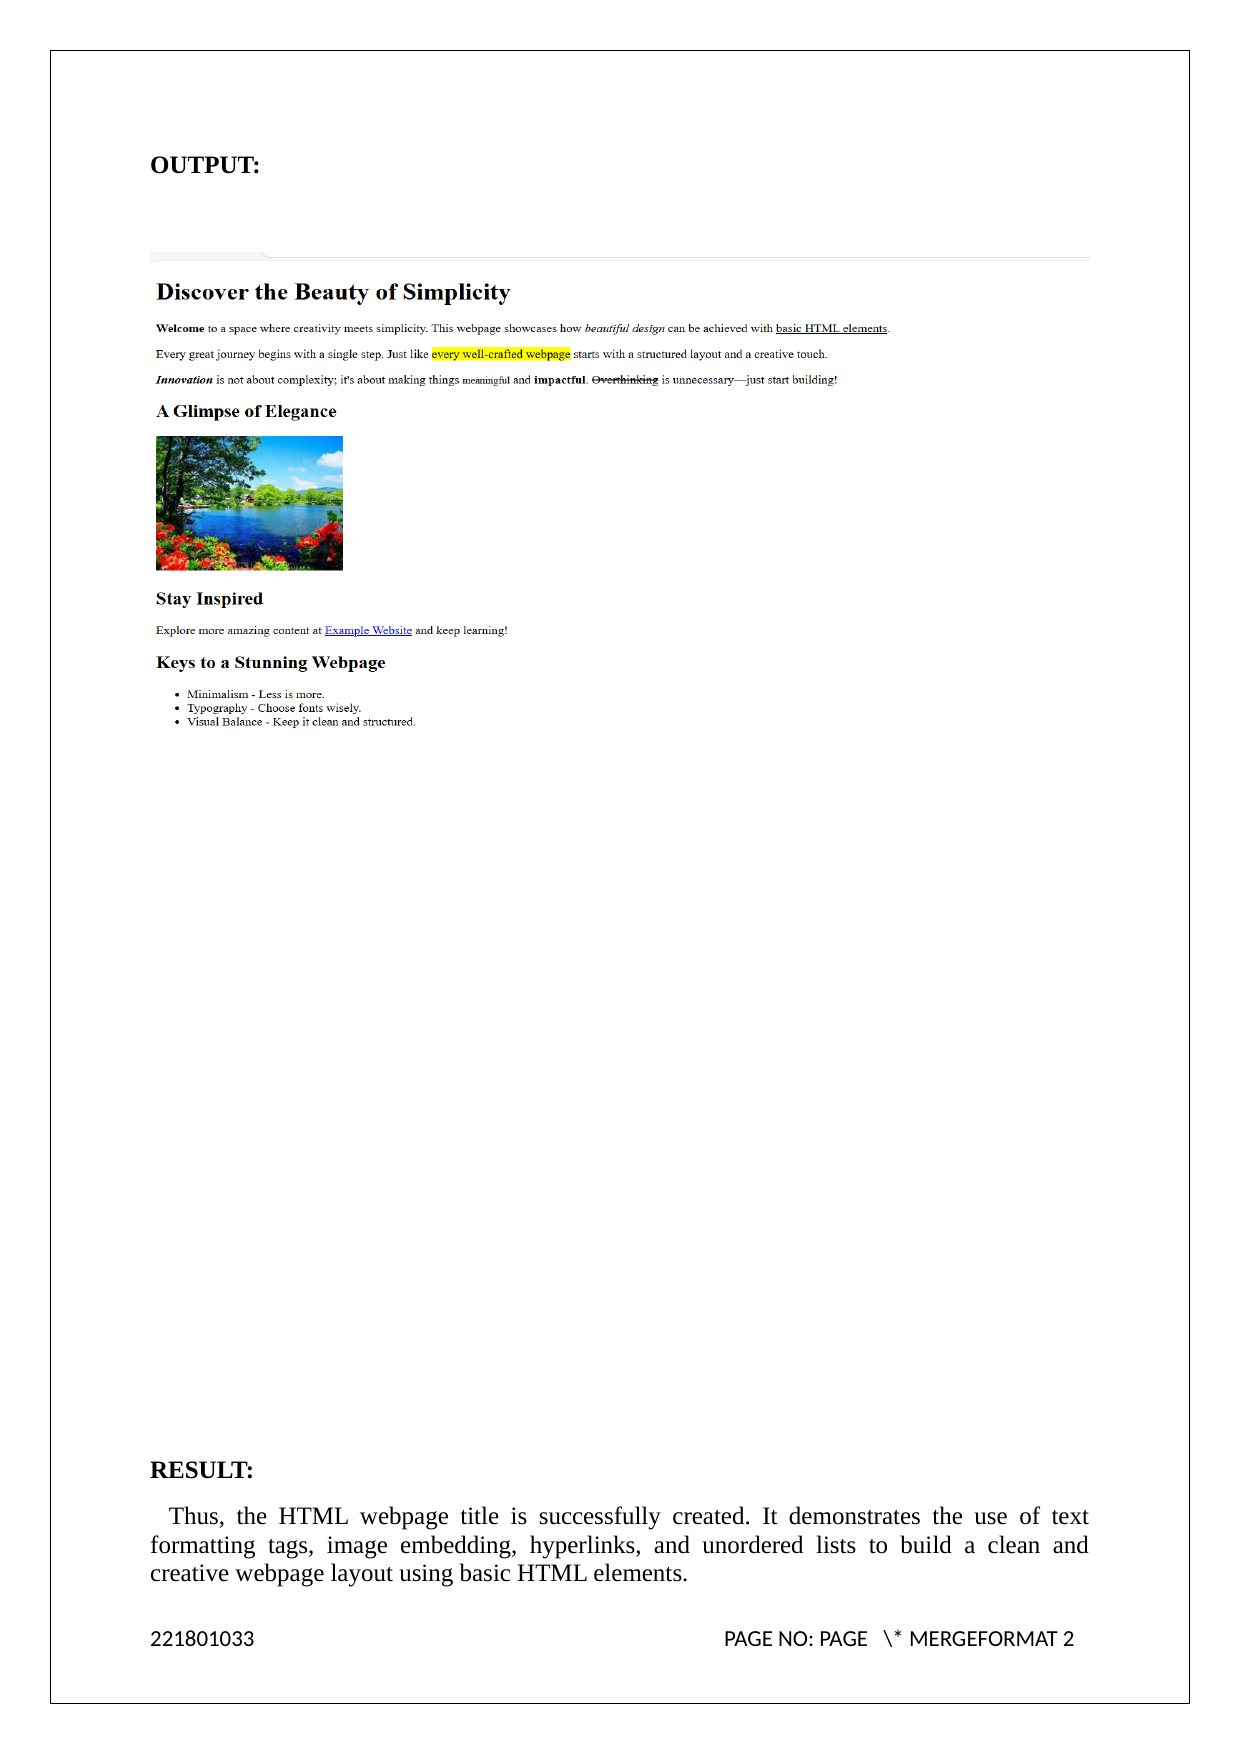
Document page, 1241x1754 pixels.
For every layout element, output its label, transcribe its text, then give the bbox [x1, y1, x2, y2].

text Thus, the HTML webpage title is successfully created. It demonstrates the use of text formatting tags, image embedding, hyperlinks, and unordered lists to build a clean and creative webpage layout using basic HTML elements. [150, 1501, 1090, 1587]
text RESULT: [150, 1456, 1090, 1484]
picture [150, 252, 1091, 776]
text OUTPUT: [150, 150, 1090, 207]
